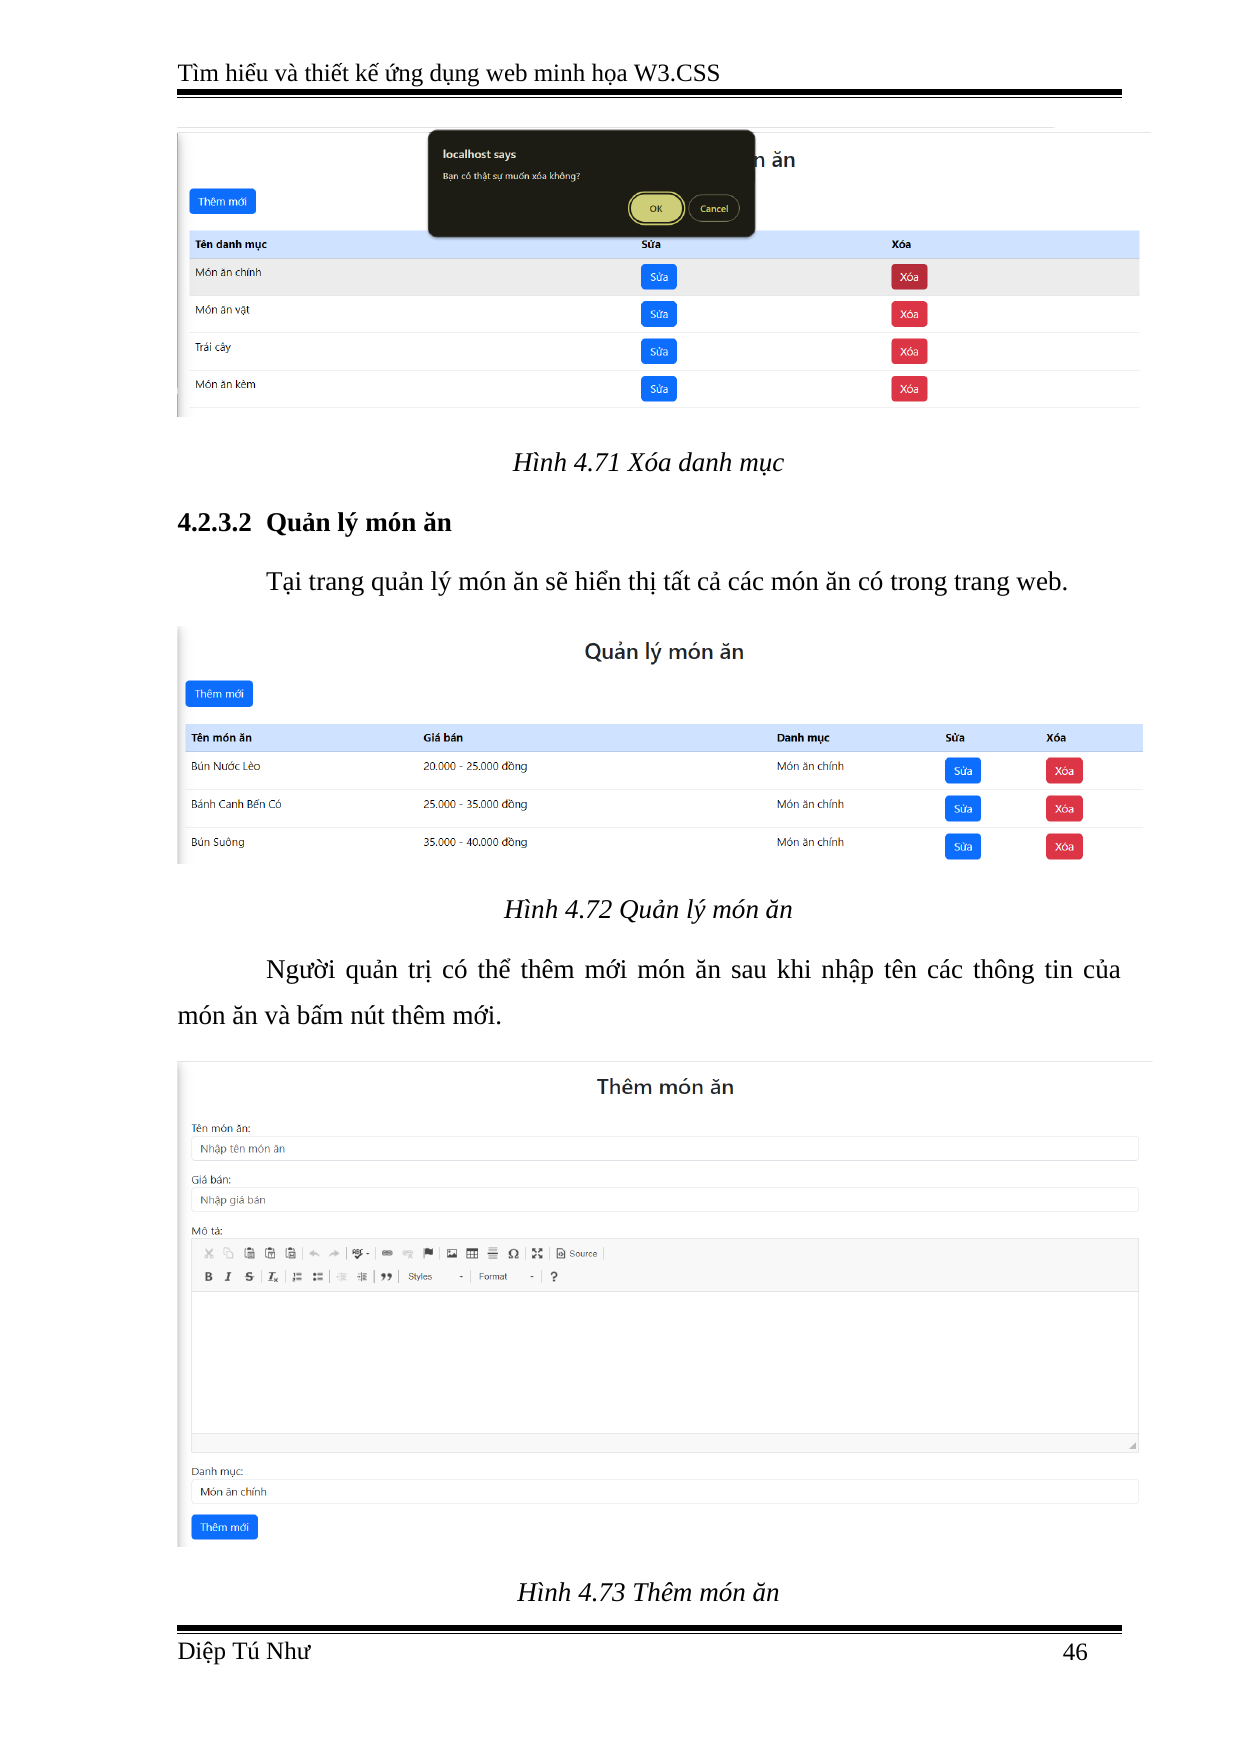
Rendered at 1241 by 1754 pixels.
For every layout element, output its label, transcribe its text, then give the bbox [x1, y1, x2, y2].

subtitle Quản lý món ăn [177, 506, 1122, 537]
text Người quản trị có thể thêm mới món ăn sau khi nhập tên các thông tin của món ăn và bấm nút thêm mới. [177, 953, 1122, 1031]
picture [177, 626, 1151, 864]
picture [177, 127, 1151, 417]
text Tại trang quản lý món ăn sẽ hiển thị tất cả các món ăn có trong trang web. [177, 565, 1122, 596]
picture [177, 1060, 1153, 1547]
